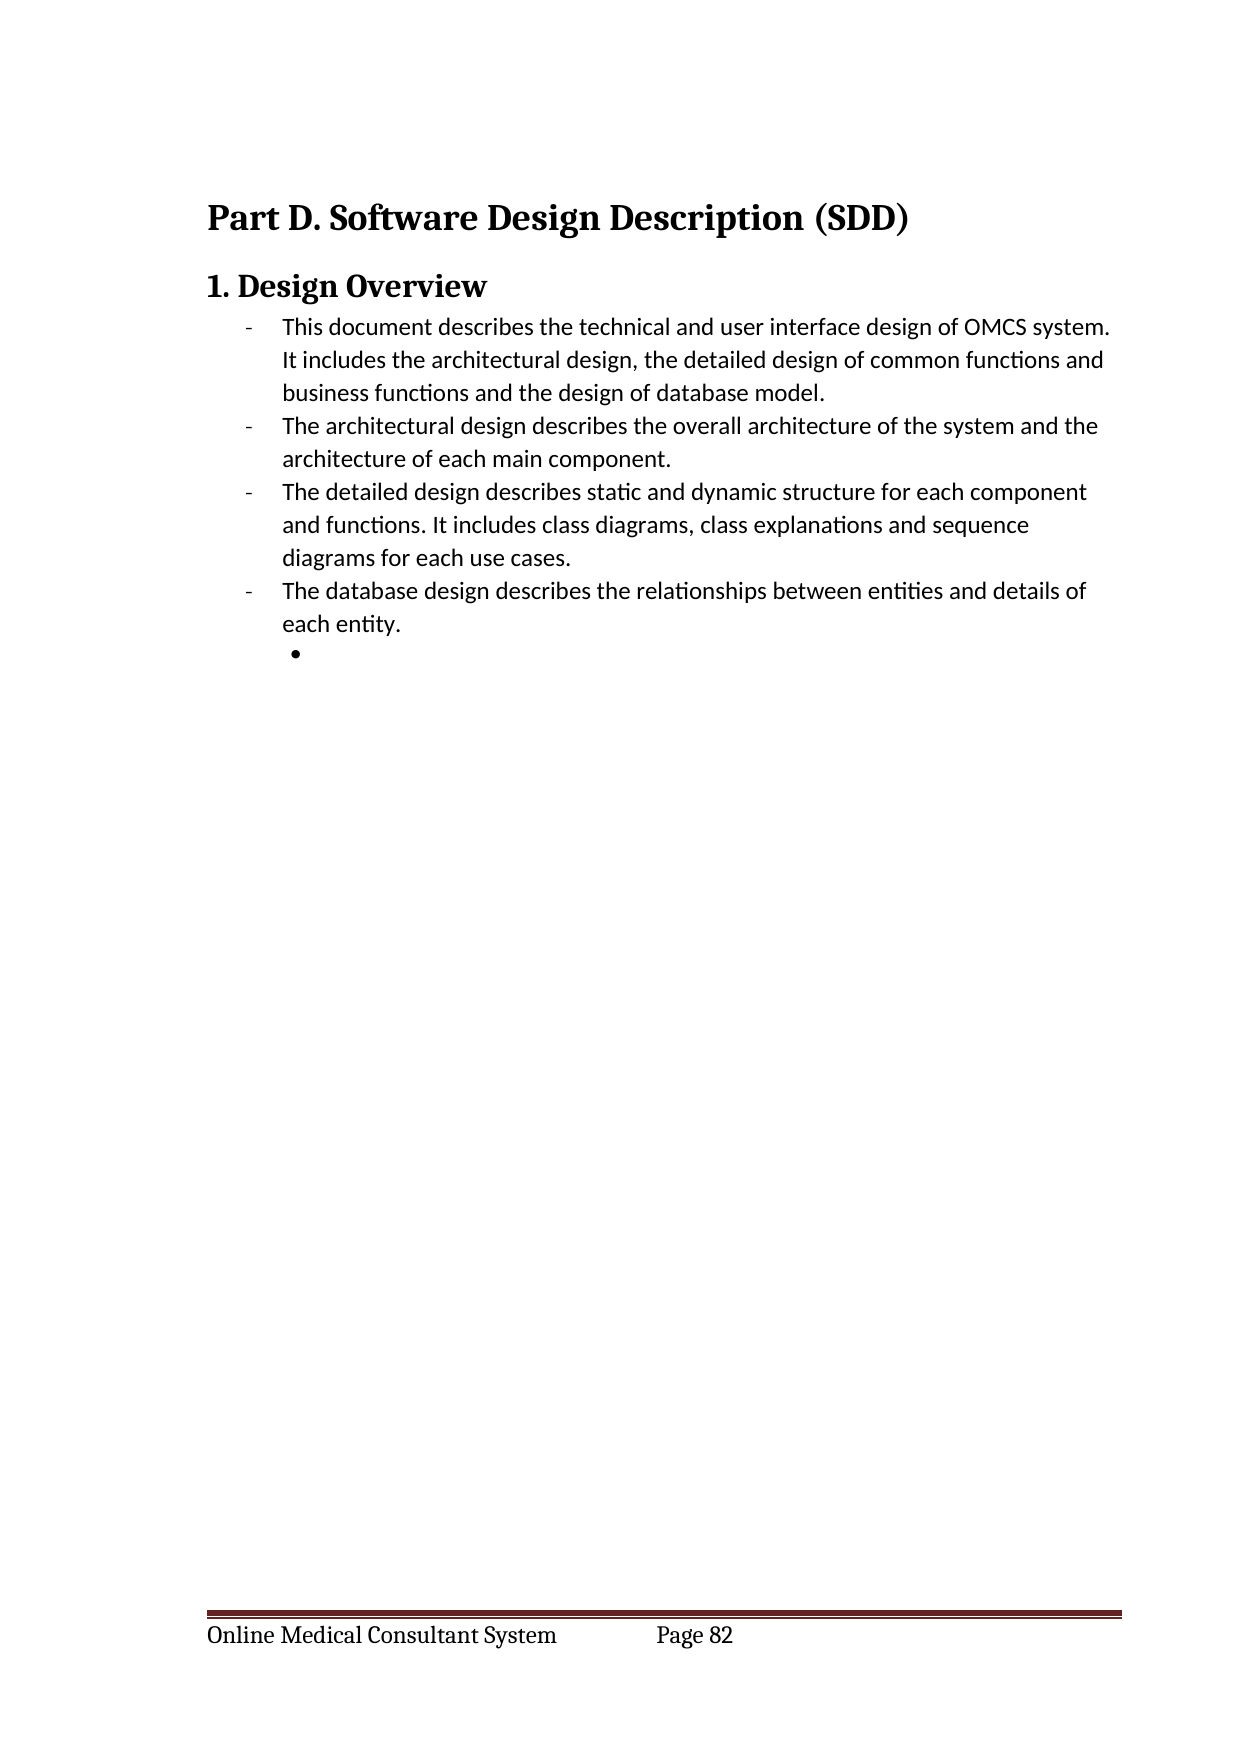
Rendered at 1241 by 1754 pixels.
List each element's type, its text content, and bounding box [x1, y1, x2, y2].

list The database design describes the relationships between entities and details of each entity. [244, 575, 1122, 638]
list This document describes the technical and user interface design of OMCS system. It includes the architectural design, the detailed design of common functions and business functions and the design of database model. [244, 311, 1122, 408]
list The detailed design describes static and dynamic structure for each component and functions. It includes class diagrams, class explanations and sequence diagrams for each use cases. [244, 476, 1122, 572]
subtitle Design Overview [207, 267, 1122, 306]
list The architectural design describes the overall architecture of the system and the architecture of each main component. [244, 410, 1122, 474]
subtitle Software Design Description (SDD) [207, 197, 1122, 240]
